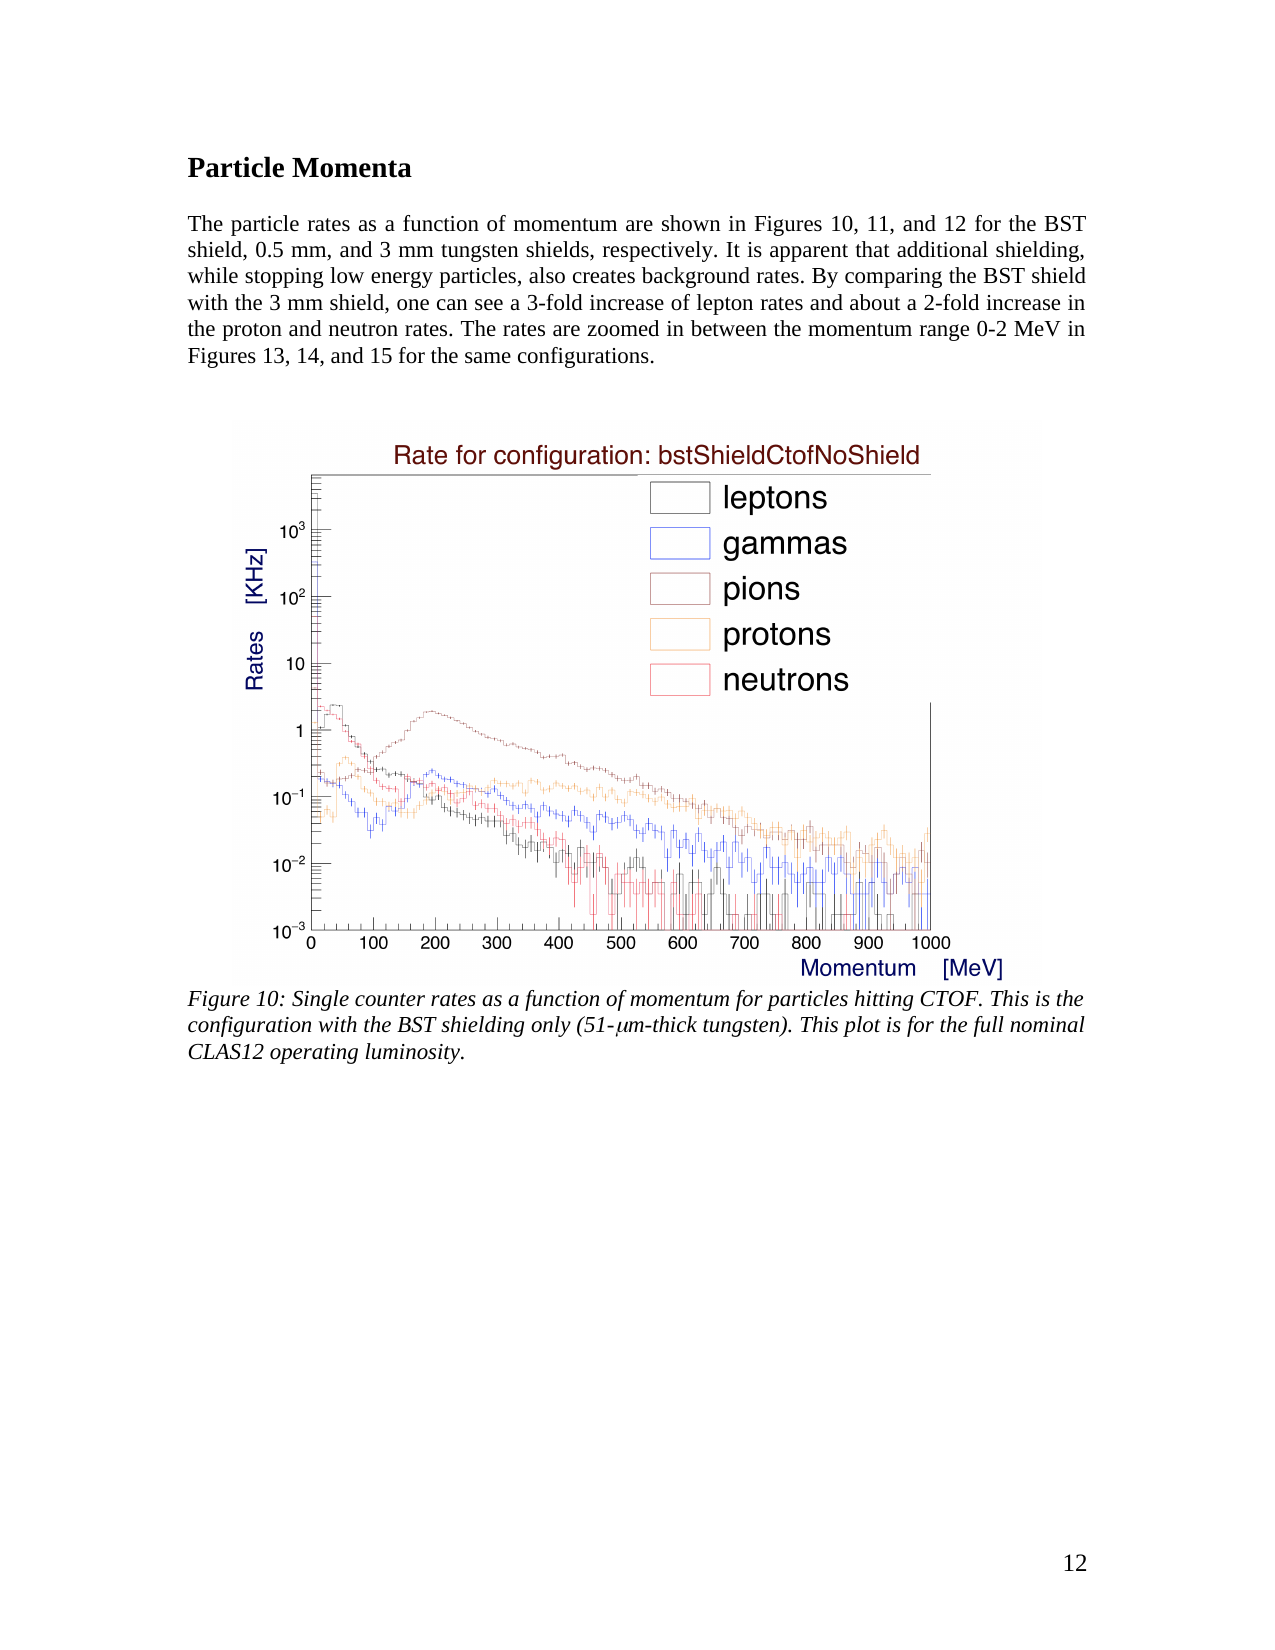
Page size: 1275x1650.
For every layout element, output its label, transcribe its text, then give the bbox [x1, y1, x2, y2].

text Particle Momenta [187, 150, 1087, 183]
text The particle rates as a function of momentum are shown in Figures 10, 11, and 12 for the BST shield, 0.5 mm, and 3 mm tungsten shields, respectively. It is apparent that additional shielding, while stopping low energy particles, also creates background rates. By comparing the BST shield with the 3 mm shield, one can see a 3-fold increase of lepton rates and about a 2-fold increase in the proton and neutron rates. The rates are zoomed in between the momentum range 0-2 MeV in Figures 13, 14, and 15 for the same configurations. [187, 210, 1087, 368]
text Figure 10: Single counter rates as a function of momentum for particles hitting CTOF. This is the configuration with the BST shielding only (51-m-thick tungsten). This plot is for the full nominal CLAS12 operating luminosity. [187, 985, 1087, 1064]
picture [232, 420, 1043, 986]
